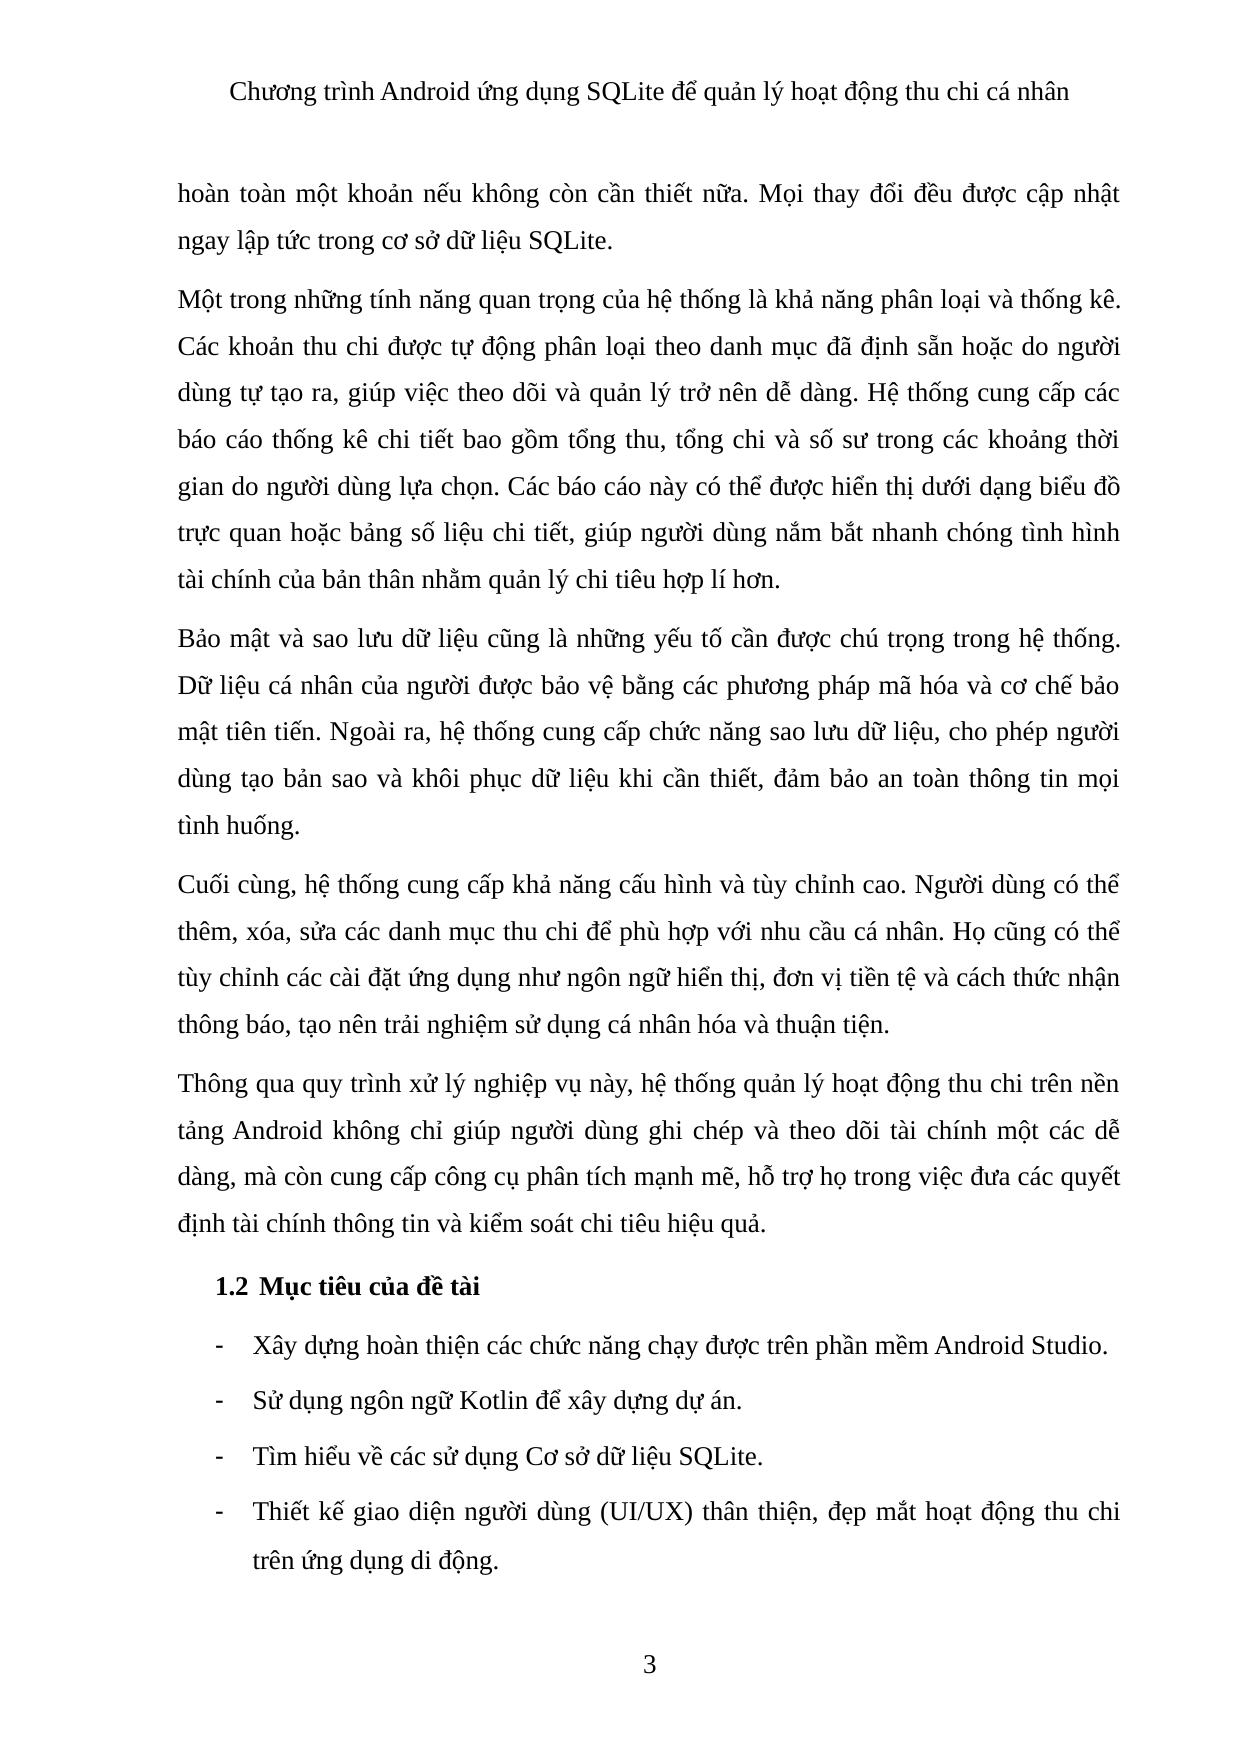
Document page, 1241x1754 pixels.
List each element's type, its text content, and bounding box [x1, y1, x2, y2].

text Bảo mật và sao lưu dữ liệu cũng là những yếu tố cần được chú trọng trong hệ thống. Dữ liệu cá nhân của người được bảo vệ bằng các phương pháp mã hóa và cơ chế bảo mật tiên tiến. Ngoài ra, hệ thống cung cấp chức năng sao lưu dữ liệu, cho phép người dùng tạo bản sao và khôi phục dữ liệu khi cần thiết, đảm bảo an toàn thông tin mọi tình huống. [177, 622, 1122, 840]
list Thiết kế giao diện người dùng (UI/UX) thân thiện, đẹp mắt hoạt động thu chi trên ứng dụng di động. [215, 1491, 1122, 1575]
text Cuối cùng, hệ thống cung cấp khả năng cấu hình và tùy chỉnh cao. Người dùng có thể thêm, xóa, sửa các danh mục thu chi để phù hợp với nhu cầu cá nhân. Họ cũng có thể tùy chỉnh các cài đặt ứng dụng như ngôn ngữ hiển thị, đơn vị tiền tệ và cách thức nhận thông báo, tạo nên trải nghiệm sử dụng cá nhân hóa và thuận tiện. [177, 868, 1122, 1039]
text Thông qua quy trình xử lý nghiệp vụ này, hệ thống quản lý hoạt động thu chi trên nền tảng Android không chỉ giúp người dùng ghi chép và theo dõi tài chính một các dễ dàng, mà còn cung cấp công cụ phân tích mạnh mẽ, hỗ trợ họ trong việc đưa các quyết định tài chính thông tin và kiểm soát chi tiêu hiệu quả. [177, 1067, 1122, 1238]
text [177, 177, 1122, 255]
list Xây dựng hoàn thiện các chức năng chạy được trên phần mềm Android Studio. [215, 1326, 1122, 1362]
list Tìm hiểu về các sử dụng Cơ sở dữ liệu SQLite. [215, 1436, 1122, 1473]
list Sử dụng ngôn ngữ Kotlin để xây dựng dự án. [215, 1381, 1122, 1418]
text Một trong những tính năng quan trọng của hệ thống là khả năng phân loại và thống kê. Các khoản thu chi được tự động phân loại theo danh mục đã định sẵn hoặc do người dùng tự tạo ra, giúp việc theo dõi và quản lý trở nên dễ dàng. Hệ thống cung cấp các báo cáo thống kê chi tiết bao gồm tổng thu, tổng chi và số sư trong các khoảng thời gian do người dùng lựa chọn. Các báo cáo này có thể được hiển thị dưới dạng biểu đồ trực quan hoặc bảng số liệu chi tiết, giúp người dùng nắm bắt nhanh chóng tình hình tài chính của bản thân nhằm quản lý chi tiêu hợp lí hơn. [177, 283, 1122, 594]
subtitle Mục tiêu của đề tài [215, 1271, 1122, 1302]
